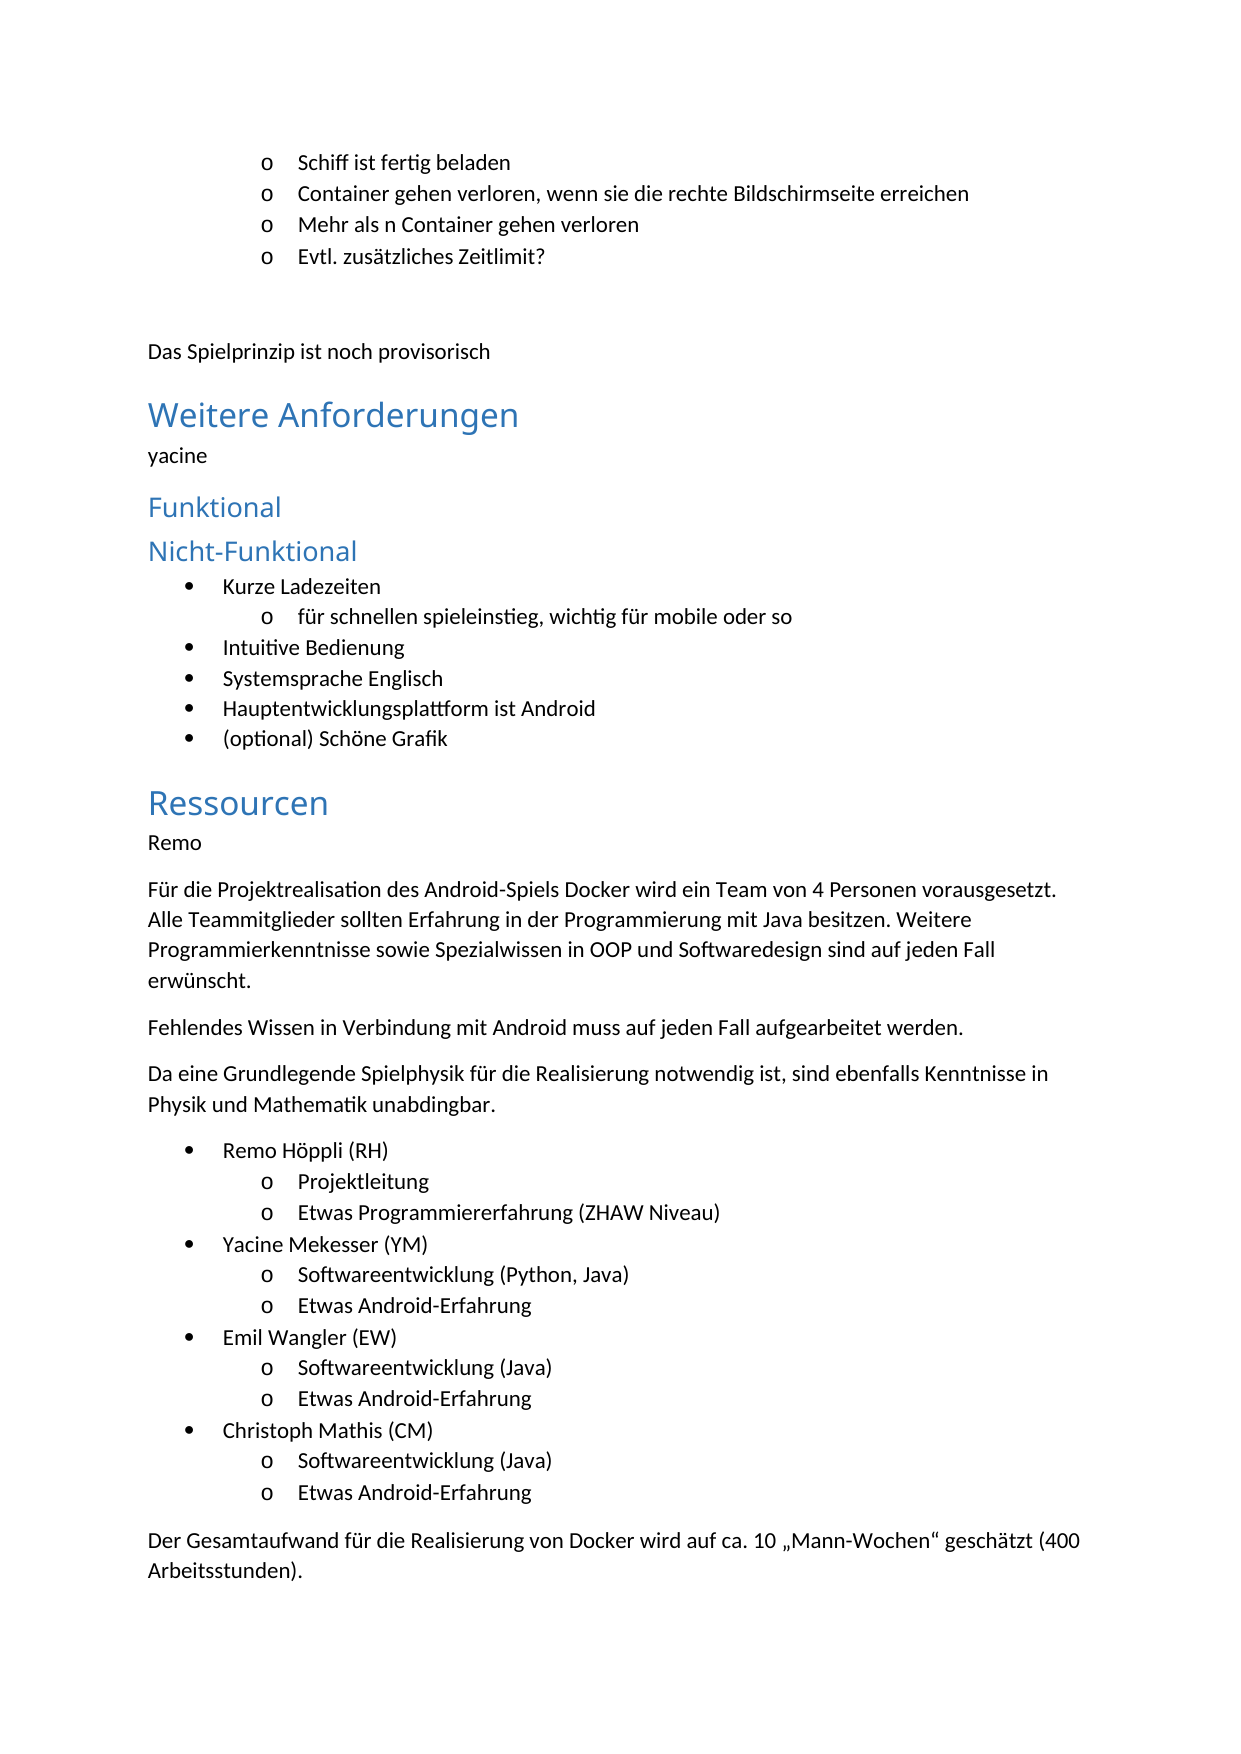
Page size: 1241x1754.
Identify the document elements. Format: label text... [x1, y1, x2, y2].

text Für die Projektrealisation des Android-Spiels Docker wird ein Team von 4 Personen vorausgesetzt. Alle Teammitglieder sollten Erfahrung in der Programmierung mit Java besitzen. Weitere Programmierkenntnisse sowie Spezialwissen in OOP und Softwaredesign sind auf jeden Fall erwünscht. [148, 875, 1093, 994]
list Softwareentwicklung (Python, Java) [260, 1260, 1093, 1289]
list Evtl. zusätzliches Zeitlimit? [260, 242, 1093, 271]
text Fehlendes Wissen in Verbindung mit Android muss auf jeden Fall aufgearbeitet werden. [148, 1013, 1093, 1041]
subtitle Ressourcen [148, 779, 1093, 825]
subtitle Funktional [148, 488, 1093, 525]
text yacine [148, 441, 1093, 469]
list Yacine Mekesser (YM) [185, 1230, 1093, 1258]
list Etwas Android-Erfahrung [260, 1384, 1093, 1414]
list Systemsprache Englisch [185, 664, 1093, 692]
text Der Gesamtaufwand für die Realisierung von Docker wird auf ca. 10 „Mann-Wochen“ geschätzt (400 Arbeitsstunden). [148, 1526, 1093, 1584]
list Christoph Mathis (CM) [185, 1416, 1093, 1444]
list Schiff ist fertig beladen [260, 148, 1093, 177]
list für schnellen spieleinstieg, wichtig für mobile oder so [260, 602, 1093, 631]
list Emil Wangler (EW) [185, 1323, 1093, 1351]
list Softwareentwicklung (Java) [260, 1353, 1093, 1382]
list Projektleitung [260, 1167, 1093, 1196]
list Hauptentwicklungsplattform ist Android [185, 694, 1093, 722]
text Da eine Grundlegende Spielphysik für die Realisierung notwendig ist, sind ebenfalls Kenntnisse in Physik und Mathematik unabdingbar. [148, 1059, 1093, 1118]
list Etwas Android-Erfahrung [260, 1291, 1093, 1321]
list Etwas Programmiererfahrung (ZHAW Niveau) [260, 1198, 1093, 1227]
text Remo [148, 828, 1093, 856]
list Intuitive Bedienung [185, 633, 1093, 661]
list Etwas Android-Erfahrung [260, 1478, 1093, 1507]
subtitle Weitere Anforderungen [148, 392, 1093, 438]
list Remo Höppli (RH) [185, 1137, 1093, 1164]
list (optional) Schöne Grafik [185, 724, 1093, 752]
list Softwareentwicklung (Java) [260, 1446, 1093, 1475]
list Container gehen verloren, wenn sie die rechte Bildschirmseite erreichen [260, 179, 1093, 208]
text Das Spielprinzip ist noch provisorisch [148, 337, 1093, 365]
list Kurze Ladezeiten [185, 572, 1093, 600]
list Mehr als n Container gehen verloren [260, 211, 1093, 240]
subtitle Nicht-Funktional [148, 532, 1093, 569]
